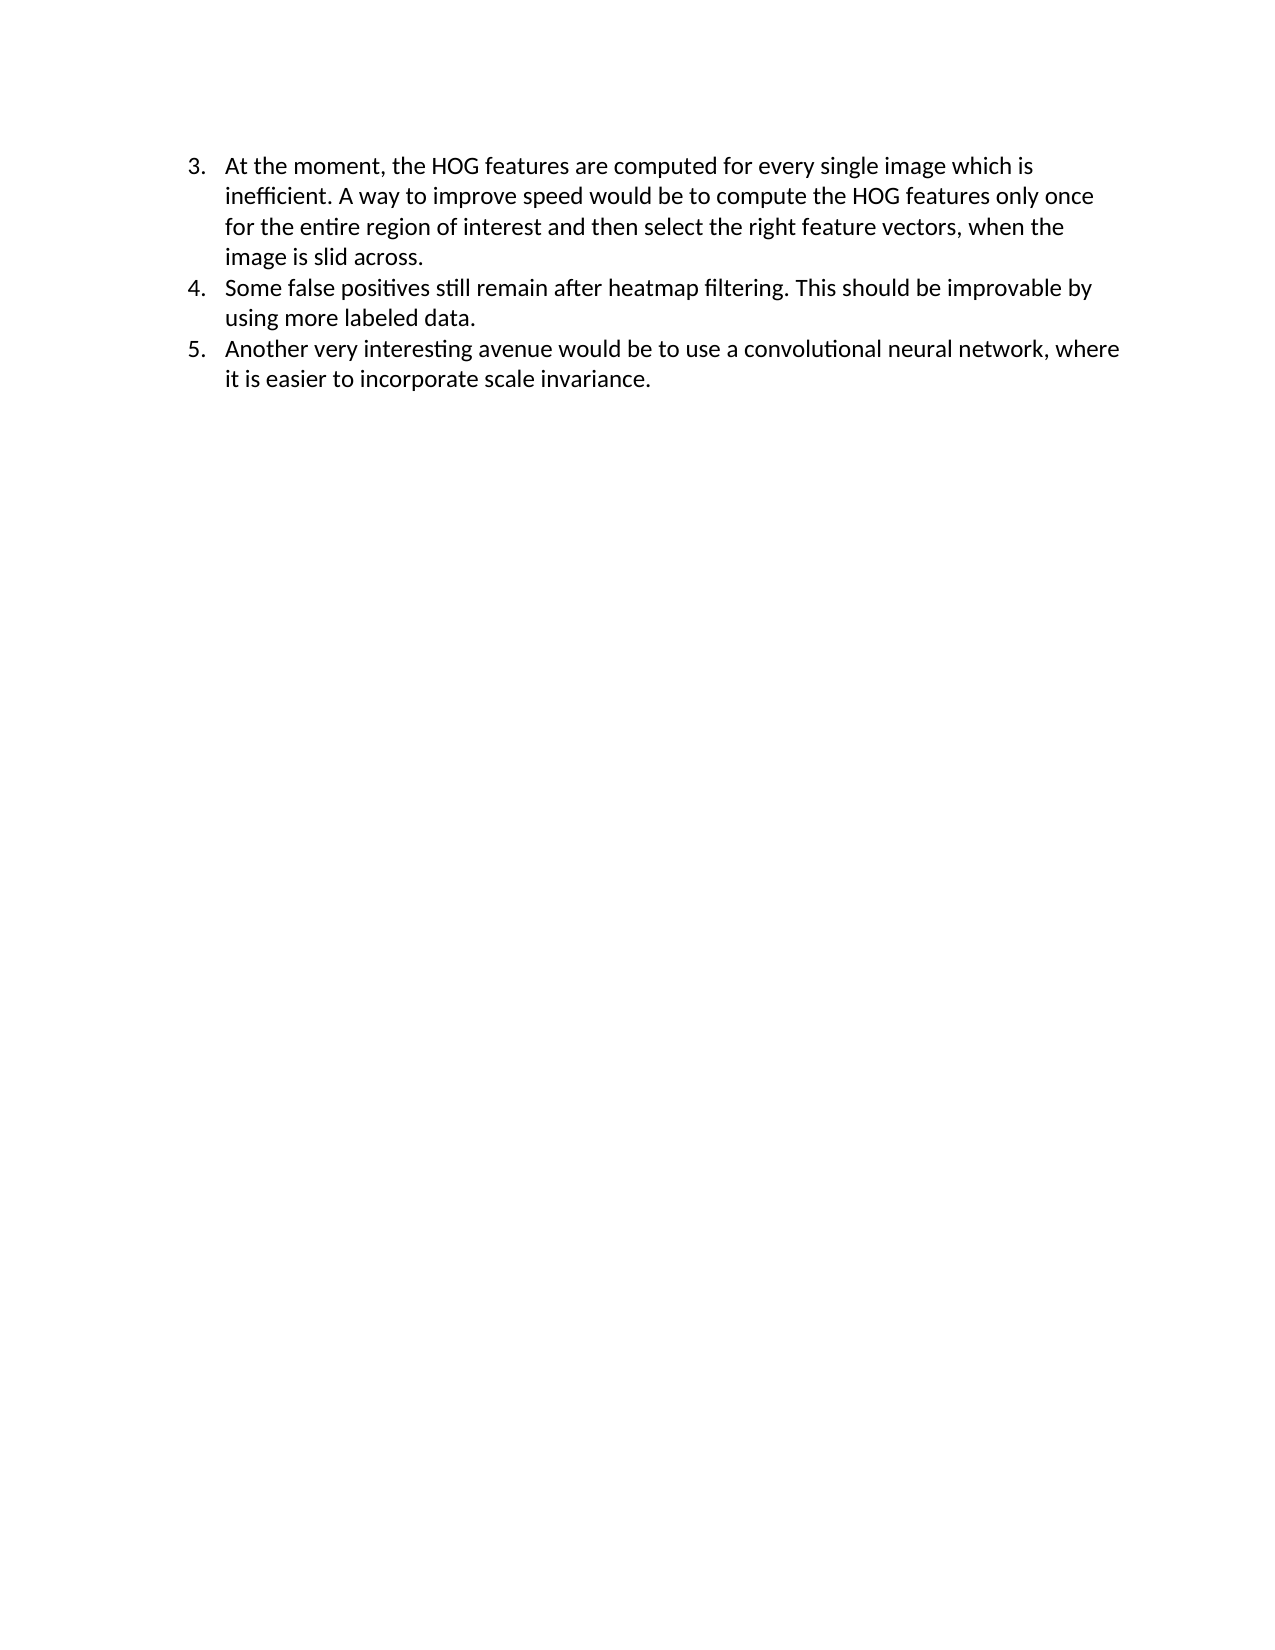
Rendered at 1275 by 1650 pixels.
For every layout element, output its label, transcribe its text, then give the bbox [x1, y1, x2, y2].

list Some false positives still remain after heatmap filtering. This should be improvable by using more labeled data. [187, 272, 1125, 333]
list At the moment, the HOG features are computed for every single image which is inefficient. A way to improve speed would be to compute the HOG features only once for the entire region of interest and then select the right feature vectors, when the image is slid across. [187, 150, 1125, 272]
list Another very interesting avenue would be to use a convolutional neural network, where it is easier to incorporate scale invariance. [187, 333, 1125, 394]
